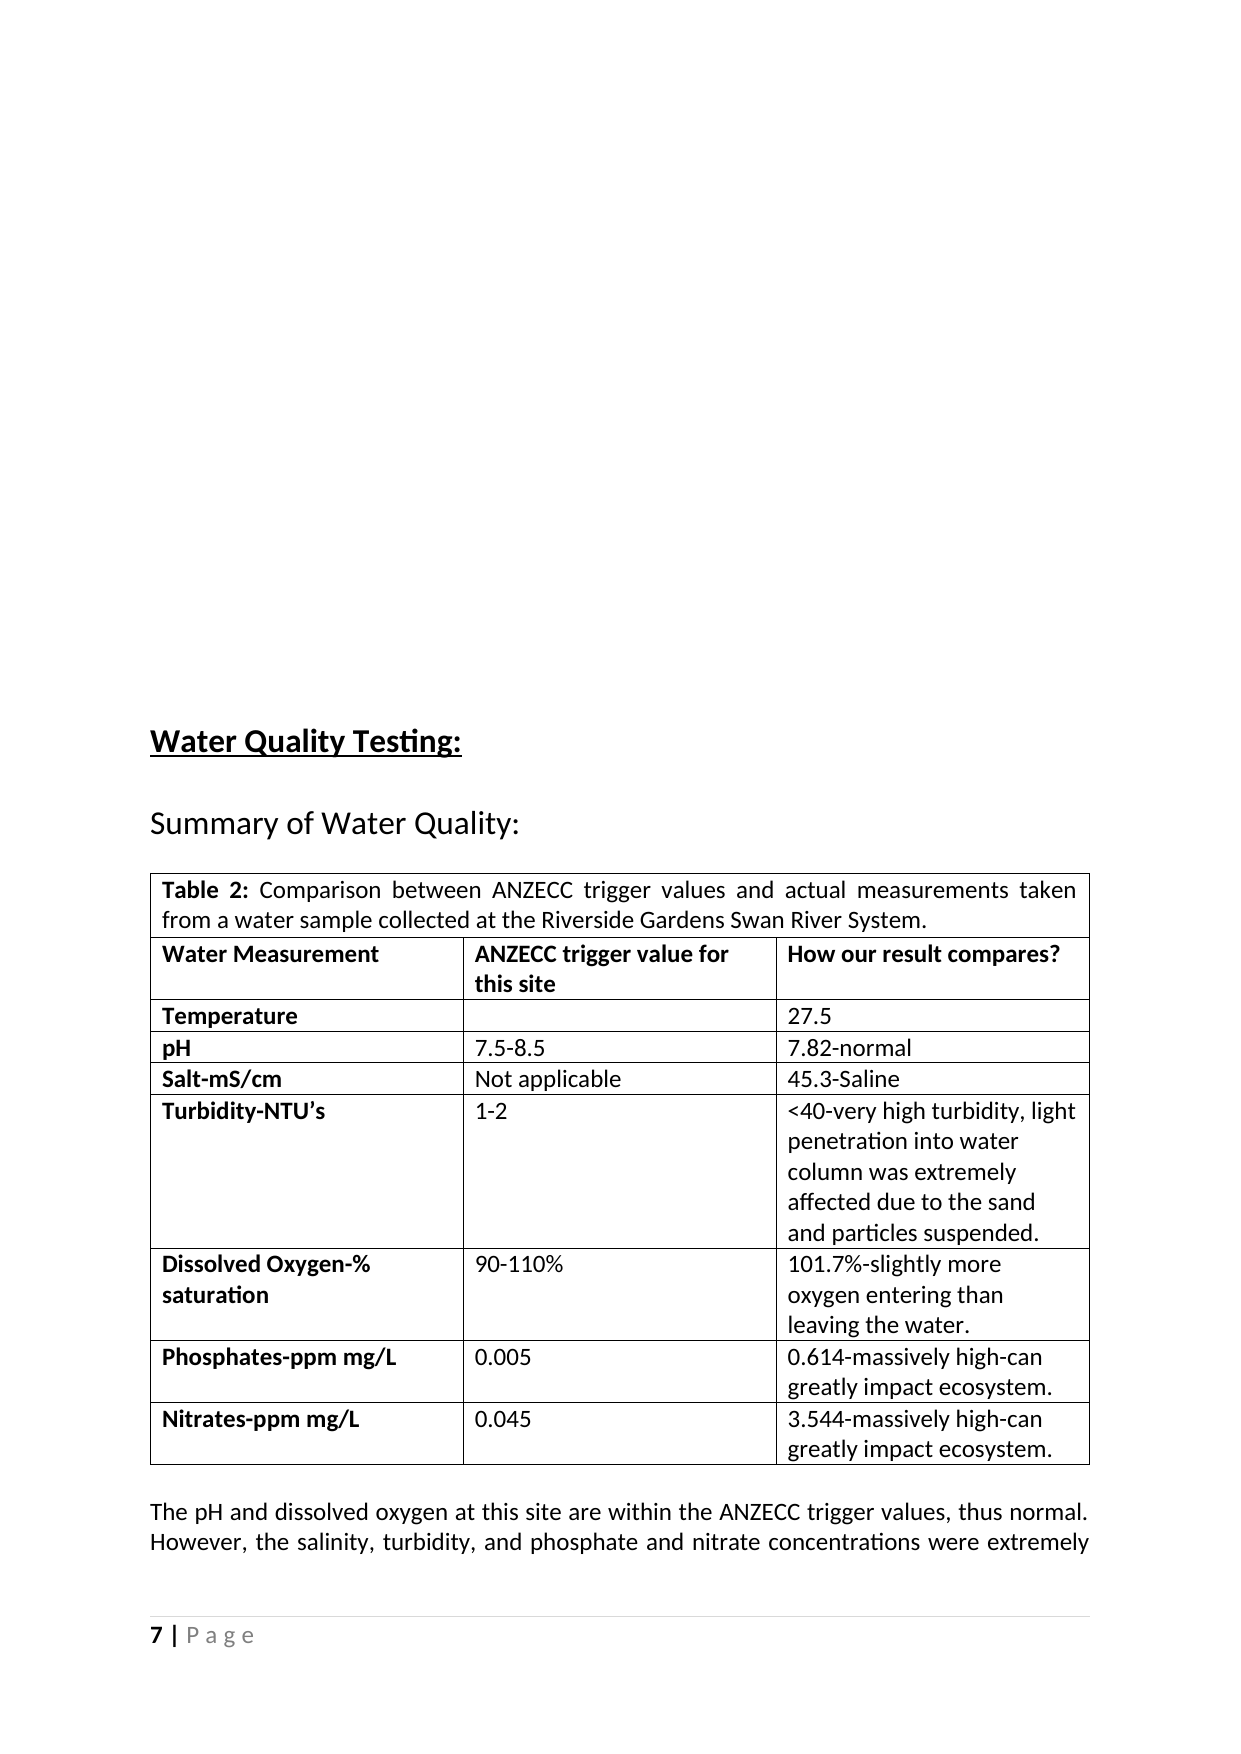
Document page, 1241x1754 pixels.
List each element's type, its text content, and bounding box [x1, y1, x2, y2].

table_cell Water Measurement [151, 938, 463, 999]
table_cell 0.005 [464, 1341, 776, 1402]
table_header Table 2: Comparison between ANZECC trigger values and actual measurements taken from a water sample collected at the Riverside Gardens Swan River System. [151, 874, 1089, 937]
table_cell 90-110% [464, 1249, 776, 1340]
table_cell Nitrates-ppm mg/L [151, 1403, 463, 1464]
text Summary of Water Quality: [150, 802, 1090, 842]
table_cell 27.5 [777, 1000, 1089, 1031]
table_cell 7.5-8.5 [464, 1032, 776, 1062]
table_cell Phosphates-ppm mg/L [151, 1341, 463, 1402]
table_cell Not applicable [464, 1063, 776, 1094]
table_cell ANZECC trigger value for this site [464, 938, 776, 999]
table_cell 0.614-massively high-can greatly impact ecosystem. [777, 1341, 1089, 1402]
table_cell 0.045 [464, 1403, 776, 1464]
table_cell Turbidity-NTU’s [151, 1095, 463, 1247]
table_cell Salt-mS/cm [151, 1063, 463, 1094]
table_cell 45.3-Saline [777, 1063, 1089, 1094]
table_cell Temperature [151, 1000, 463, 1031]
table_cell 7.82-normal [777, 1032, 1089, 1062]
table_cell 1-2 [464, 1095, 776, 1247]
table_cell pH [151, 1032, 463, 1062]
table_cell 101.7%-slightly more oxygen entering than leaving the water. [777, 1249, 1089, 1340]
table_cell [464, 1000, 776, 1031]
table_cell How our result compares? [777, 938, 1089, 999]
table_cell 3.544-massively high-can greatly impact ecosystem. [777, 1403, 1089, 1464]
table_cell <40-very high turbidity, light penetration into water column was extremely affected due to the sand and particles suspended. [777, 1095, 1089, 1247]
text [150, 1496, 1090, 1557]
text Water Quality Testing: [150, 720, 1090, 761]
table_cell Dissolved Oxygen-% saturation [151, 1249, 463, 1340]
